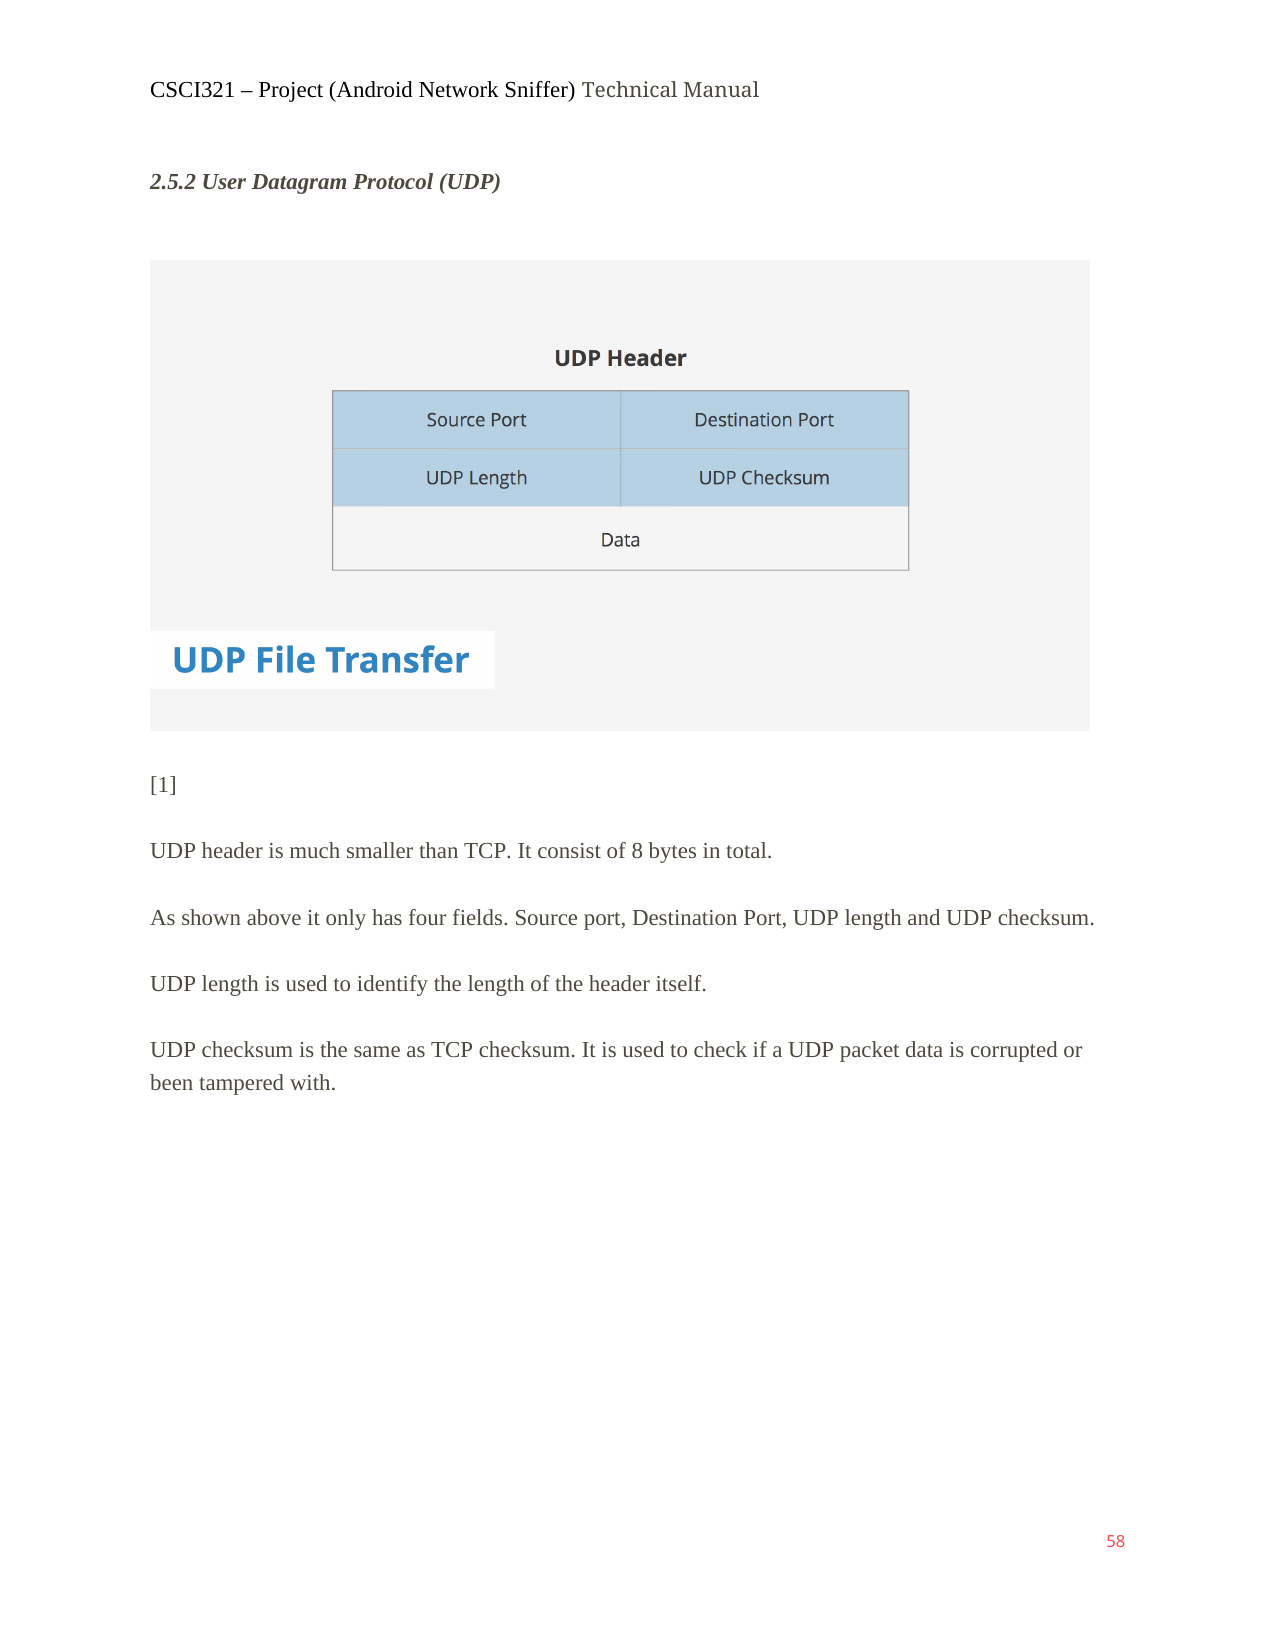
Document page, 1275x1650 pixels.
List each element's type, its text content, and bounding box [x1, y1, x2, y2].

text [1] [150, 771, 1125, 797]
picture [150, 260, 1091, 731]
text As shown above it only has four fields. Source port, Destination Port, UDP length and UDP checksum. [150, 904, 1125, 930]
text UDP header is much smaller than TCP. It consist of 8 bytes in total. [150, 837, 1125, 864]
text UDP checksum is the same as TCP checksum. It is used to check if a UDP packet data is corrupted or been tampered with. [150, 1036, 1125, 1095]
text UDP length is used to identify the length of the header itself. [150, 970, 1125, 996]
subtitle 2.5.2 User Datagram Protocol (UDP) [150, 168, 1125, 194]
